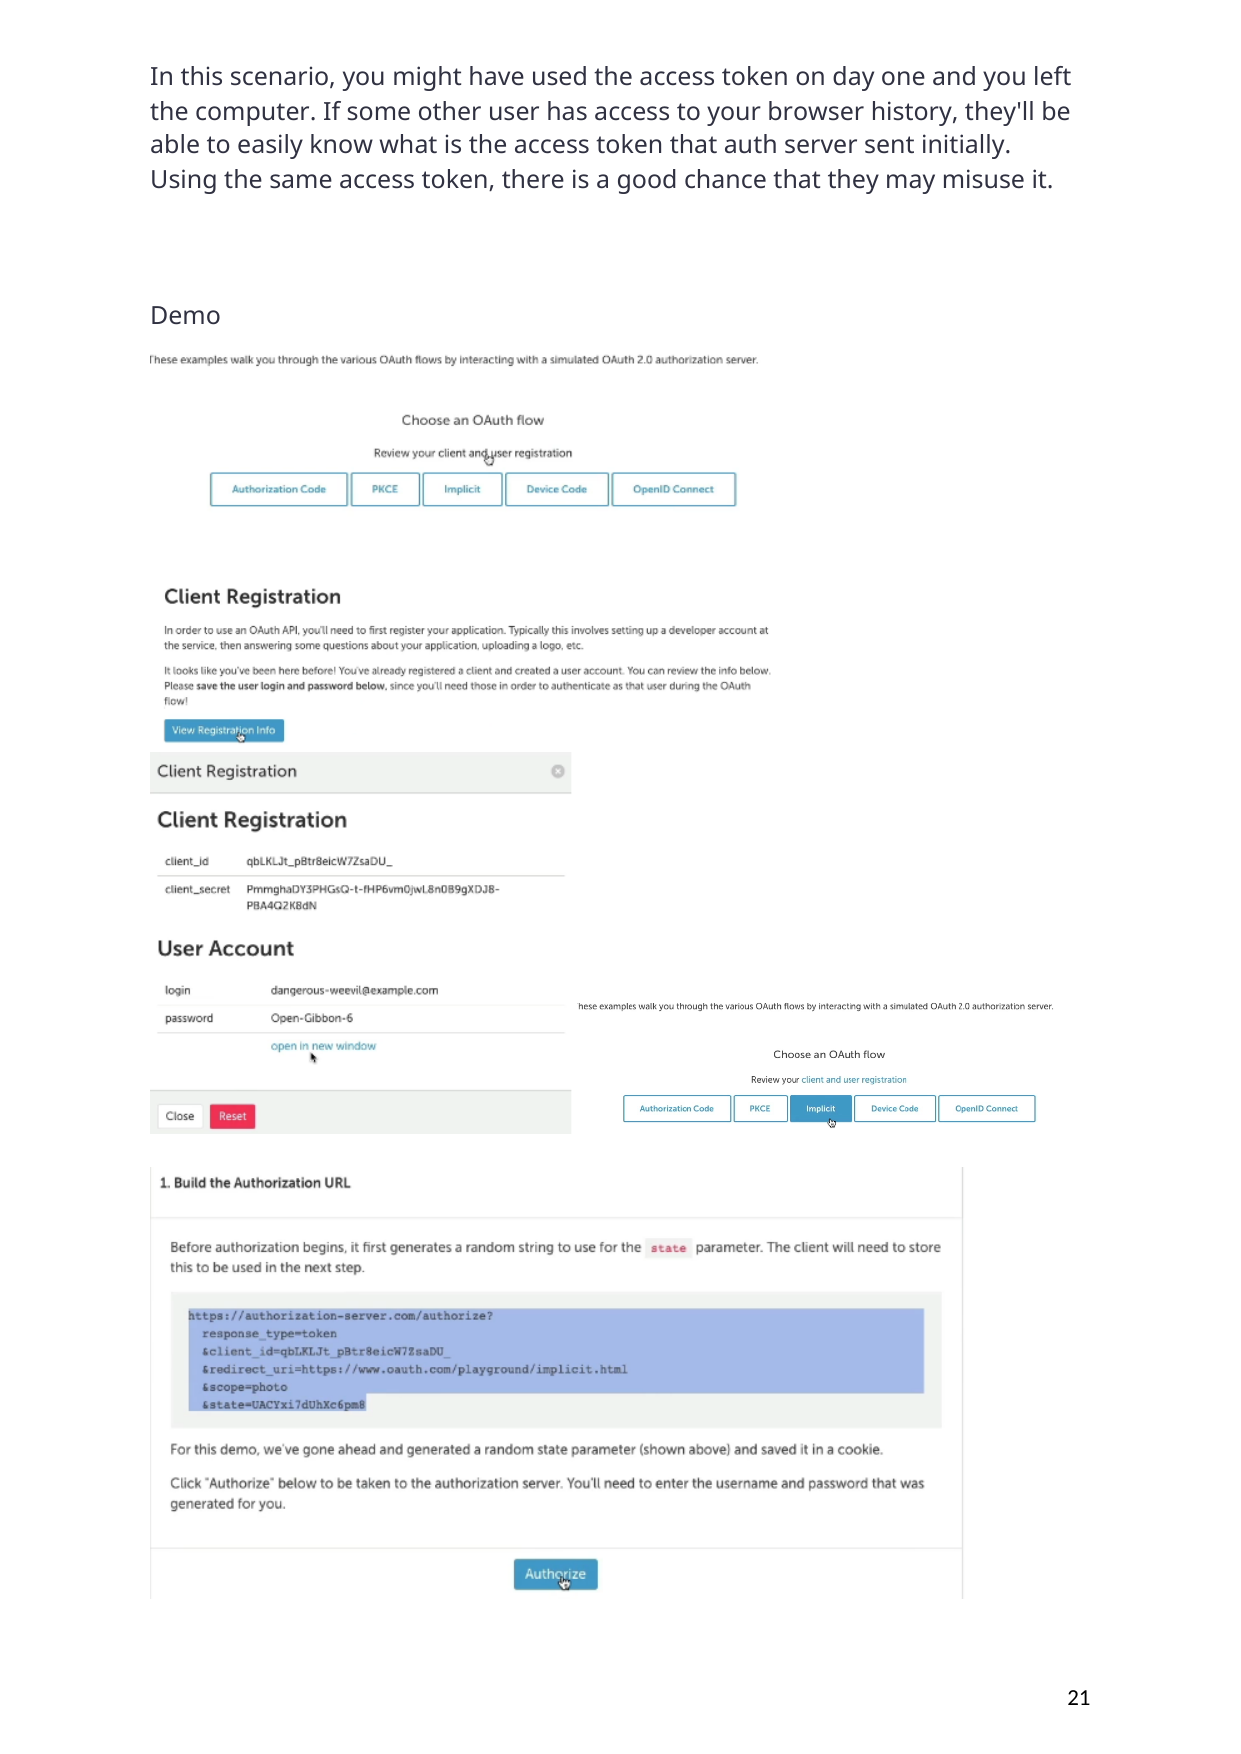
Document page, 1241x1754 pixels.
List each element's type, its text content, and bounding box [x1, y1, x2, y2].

text Demo [150, 297, 1090, 332]
picture [577, 984, 1069, 1134]
picture [150, 1167, 967, 1599]
picture [150, 563, 830, 1134]
text Using the same access token, there is a good chance that they may misuse it. [150, 161, 1090, 195]
picture [150, 331, 833, 529]
text In this scenario, you might have used the access token on day one and you left the computer. If some other user has access to your browser history, they'll be able to easily know what is the access token that auth server sent initially. [150, 59, 1090, 161]
